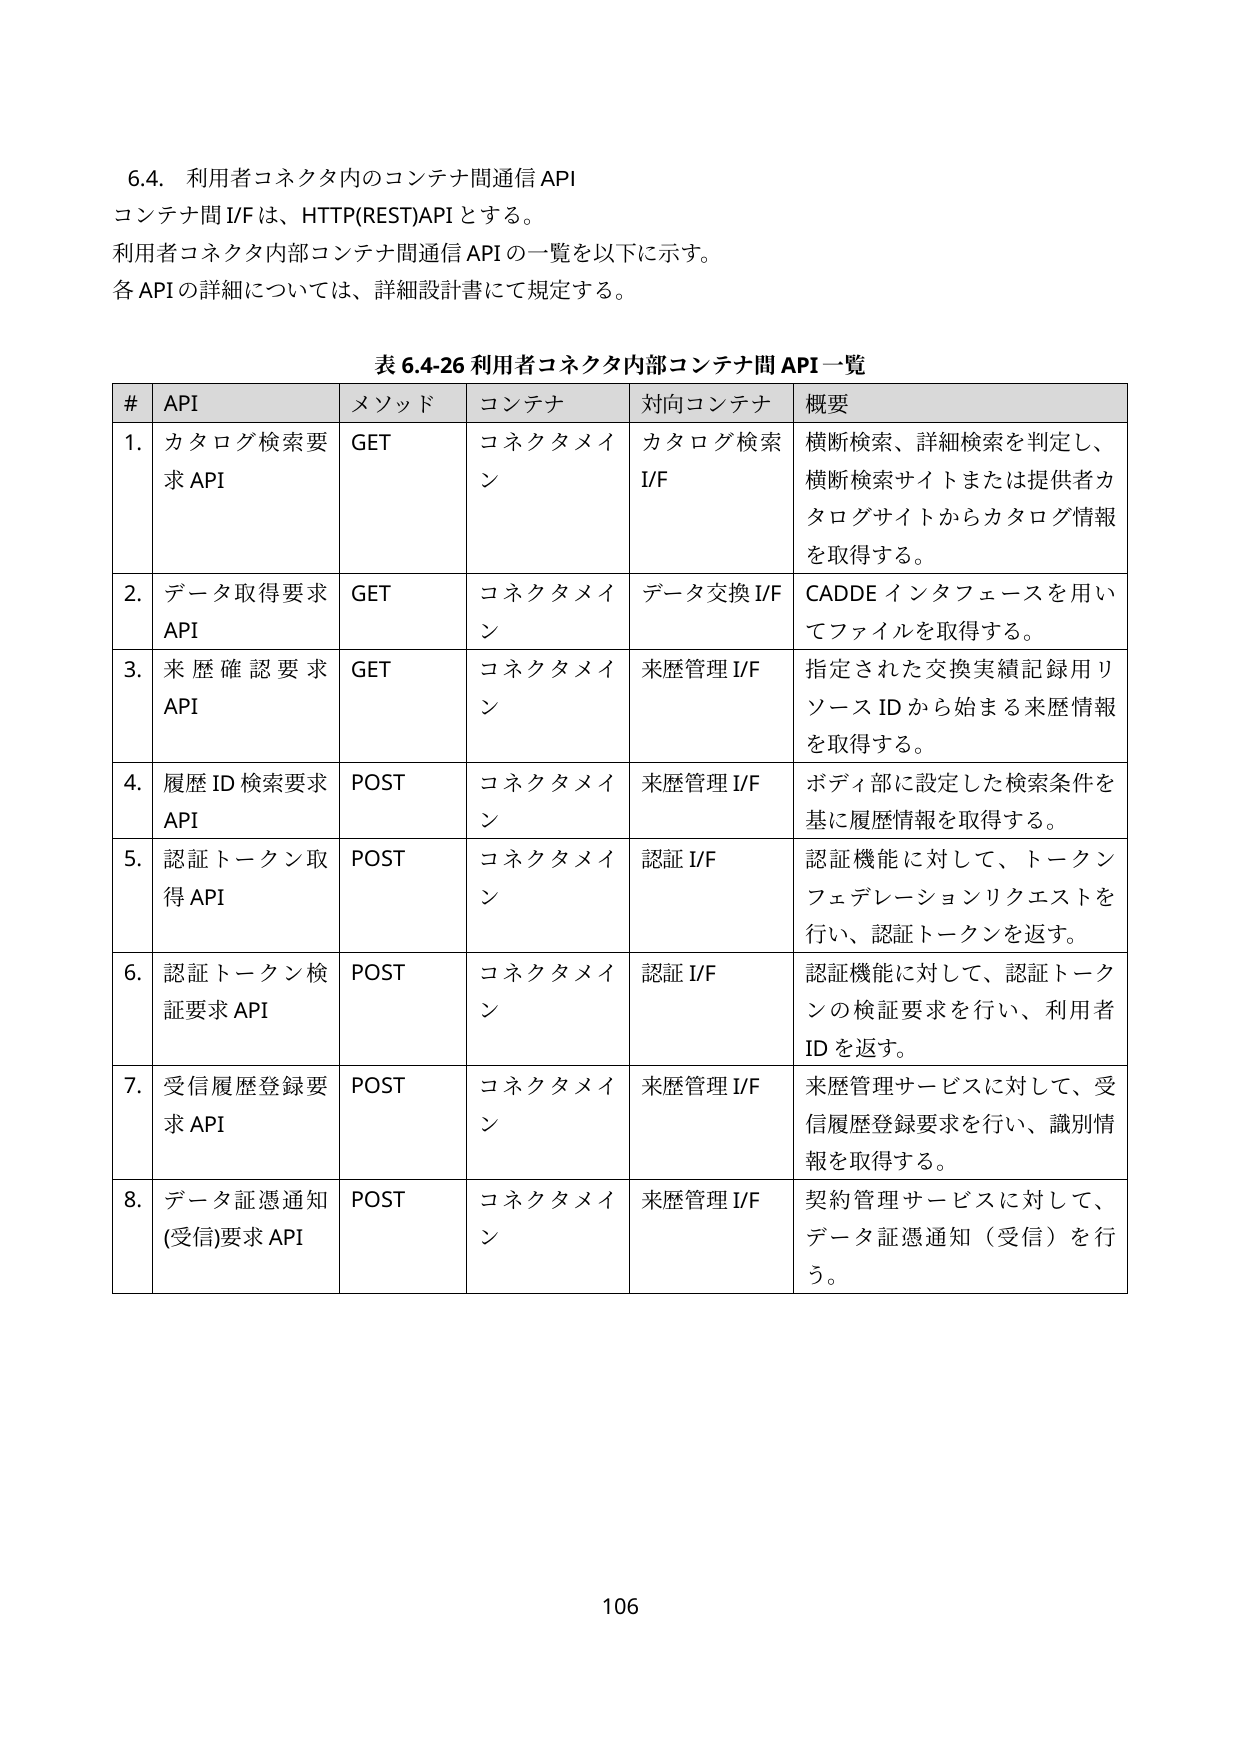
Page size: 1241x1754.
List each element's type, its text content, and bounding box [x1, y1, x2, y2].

table_cell コネクタメイン [467, 839, 629, 952]
table_cell POST [340, 763, 466, 838]
table_cell コネクタメイン [467, 650, 629, 762]
table_cell 来歴管理I/F [630, 763, 793, 838]
table_cell [113, 1180, 152, 1292]
table_cell 認証機能に対して、認証トークンの検証要求を行い、利用者IDを返す。 [794, 953, 1127, 1065]
table_cell カタログ検索要求API [153, 423, 339, 573]
table_cell CADDEインタフェースを用いてファイルを取得する。 [794, 574, 1127, 649]
table_cell 認証トークン取得API [153, 839, 339, 952]
subtitle 利用者コネクタ内のコンテナ間通信API [127, 158, 1128, 196]
table_header 対向コンテナ [630, 384, 793, 422]
table_cell GET [340, 574, 466, 649]
table_cell データ交換I/F [630, 574, 793, 649]
text 利用者コネクタ内部コンテナ間通信APIの一覧を以下に示す。 [112, 233, 1128, 271]
table_cell 来歴管理I/F [630, 650, 793, 762]
table_cell GET [340, 650, 466, 762]
text 表 6.4-1 利用者コネクタ内部コンテナ間API一覧 [112, 346, 1128, 383]
table_cell POST [340, 1180, 466, 1292]
table_cell POST [340, 953, 466, 1065]
table_cell コネクタメイン [467, 1180, 629, 1292]
table_cell 来歴管理I/F [630, 1180, 793, 1292]
table_cell カタログ検索I/F [630, 423, 793, 573]
table_cell [113, 423, 152, 573]
text コンテナ間I/Fは、HTTP(REST)APIとする。 [112, 196, 1128, 233]
table_cell ボディ部に設定した検索条件を基に履歴情報を取得する。 [794, 763, 1127, 838]
table_cell [113, 953, 152, 1065]
table_cell 横断検索、詳細検索を判定し、 横断検索サイトまたは提供者カタログサイトからカタログ情報を取得する。 [794, 423, 1127, 573]
table_cell 認証機能に対して、トークンフェデレーションリクエストを行い、認証トークンを返す。 [794, 839, 1127, 952]
table_cell 認証トークン検証要求API [153, 953, 339, 1065]
table_cell データ証憑通知(受信)要求API [153, 1180, 339, 1292]
table_cell POST [340, 1066, 466, 1179]
table_header # [113, 384, 152, 422]
table_cell 契約管理サービスに対して、データ証憑通知（受信）を行う。 [794, 1180, 1127, 1292]
table_cell [113, 650, 152, 762]
table_cell 来歴確認要求API [153, 650, 339, 762]
table_header API [153, 384, 339, 422]
table_cell 認証I/F [630, 953, 793, 1065]
table_cell POST [340, 839, 466, 952]
text 各APIの詳細については、詳細設計書にて規定する。 [112, 271, 1128, 308]
table_cell [113, 839, 152, 952]
table_cell 認証I/F [630, 839, 793, 952]
table_cell コネクタメイン [467, 574, 629, 649]
table_cell コネクタメイン [467, 953, 629, 1065]
table_cell 履歴ID検索要求API [153, 763, 339, 838]
table_cell コネクタメイン [467, 423, 629, 573]
table_cell 指定された交換実績記録用リソースIDから始まる来歴情報を取得する。 [794, 650, 1127, 762]
table_header コンテナ [467, 384, 629, 422]
table_cell コネクタメイン [467, 1066, 629, 1179]
table_cell [113, 1066, 152, 1179]
table_cell 来歴管理サービスに対して、受信履歴登録要求を行い、識別情報を取得する。 [794, 1066, 1127, 1179]
table_cell 来歴管理I/F [630, 1066, 793, 1179]
table_cell 受信履歴登録要求API [153, 1066, 339, 1179]
table_cell [113, 763, 152, 838]
table_cell データ取得要求API [153, 574, 339, 649]
table_header 概要 [794, 384, 1127, 422]
table_cell [113, 574, 152, 649]
table_cell コネクタメイン [467, 763, 629, 838]
table_header メソッド [340, 384, 466, 422]
table_cell GET [340, 423, 466, 573]
